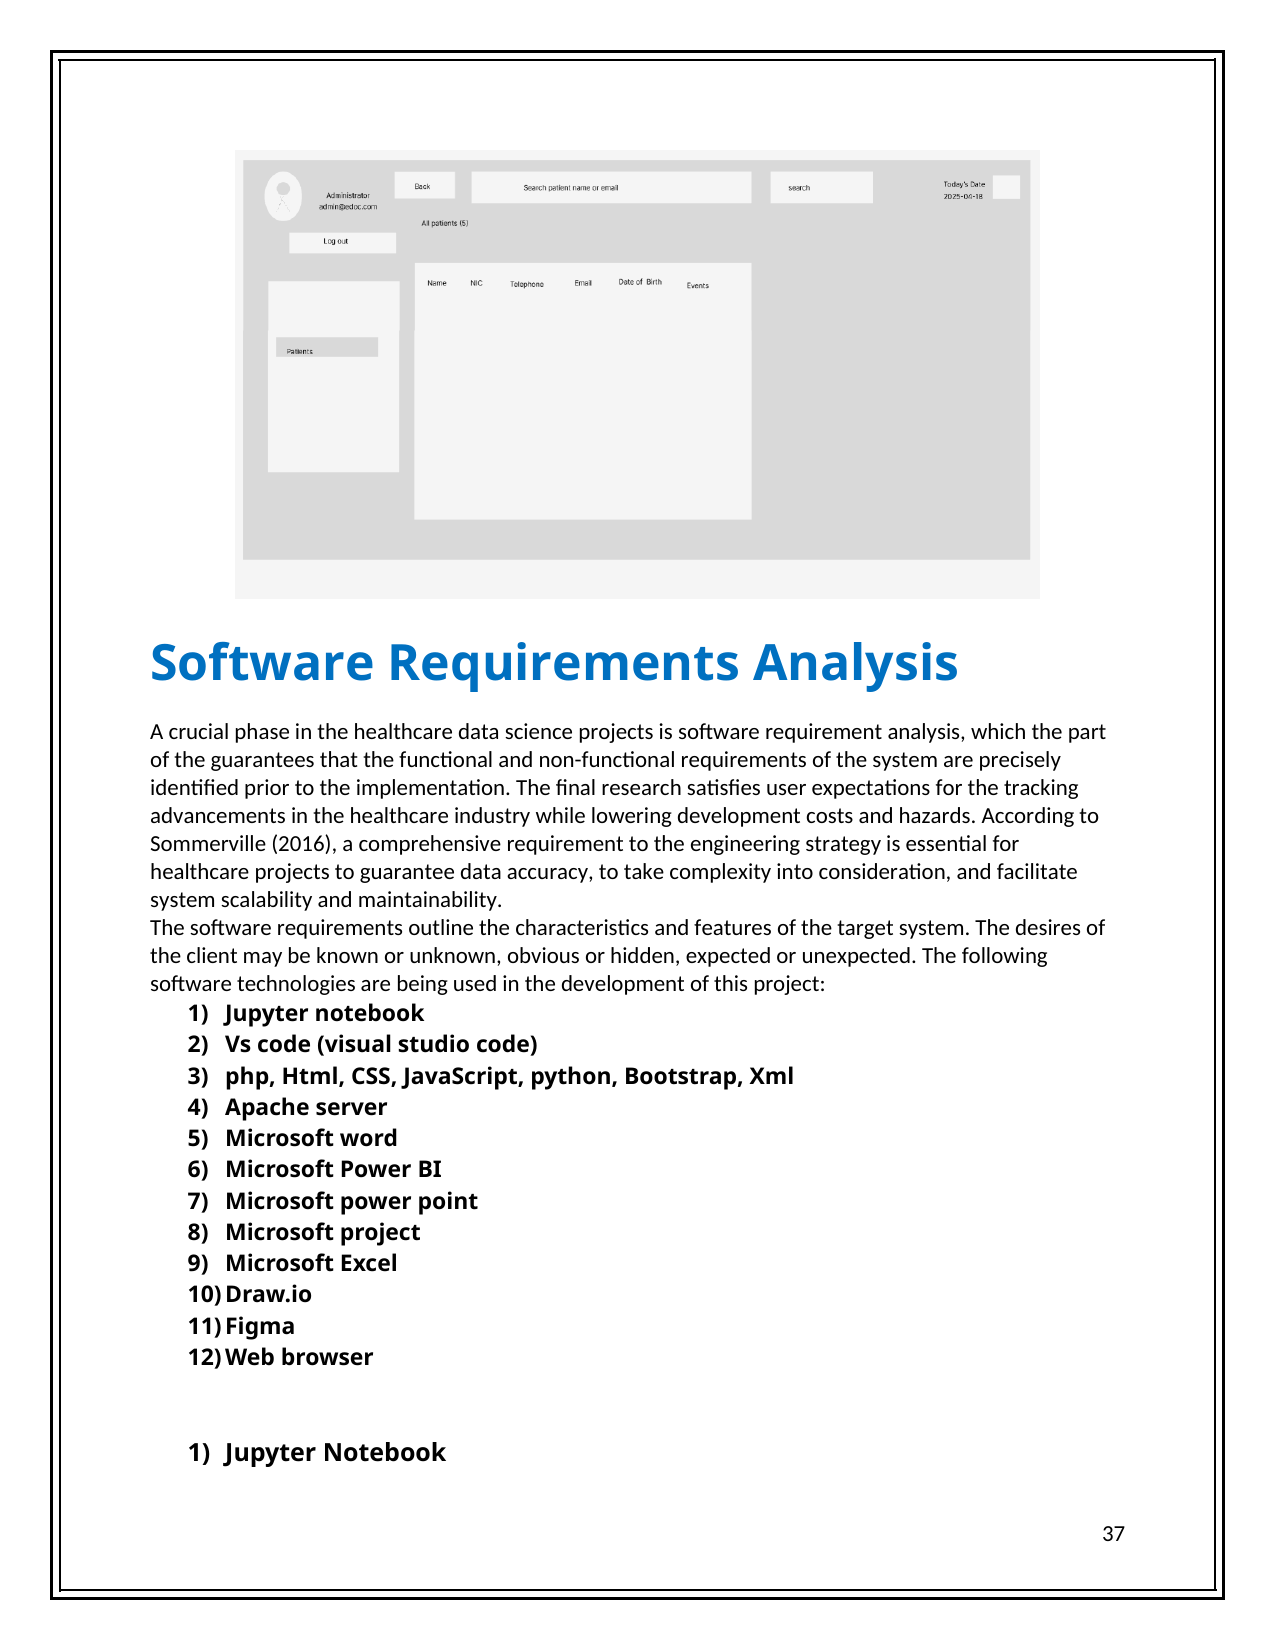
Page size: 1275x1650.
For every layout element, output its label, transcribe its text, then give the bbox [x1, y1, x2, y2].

list Microsoft word [187, 1122, 1125, 1153]
list Web browser [187, 1341, 1125, 1372]
list Microsoft Excel [187, 1247, 1125, 1278]
list Apache server [187, 1091, 1125, 1122]
text The software requirements outline the characteristics and features of the target system. The desires of the client may be known or unknown, obvious or hidden, expected or unexpected. The following software technologies are being used in the development of this project: [150, 913, 1125, 997]
list Jupyter Notebook [187, 1435, 1125, 1469]
list Microsoft project [187, 1216, 1125, 1247]
list Draw.io [187, 1278, 1125, 1310]
picture [235, 150, 1040, 599]
list Jupyter notebook [187, 997, 1125, 1028]
list Microsoft power point [187, 1185, 1125, 1216]
list Vs code (visual studio code) [187, 1028, 1125, 1060]
list Microsoft Power BI [187, 1153, 1125, 1185]
list php, Html, CSS, JavaScript, python, Bootstrap, Xml [187, 1060, 1125, 1091]
text A crucial phase in the healthcare data science projects is software requirement analysis, which the part of the guarantees that the functional and non-functional requirements of the system are precisely identified prior to the implementation. The final research satisfies user expectations for the tracking advancements in the healthcare industry while lowering development costs and hazards. According to Sommerville (2016), a comprehensive requirement to the engineering strategy is essential for healthcare projects to guarantee data accuracy, to take complexity into consideration, and facilitate system scalability and maintainability. [150, 717, 1125, 913]
list Figma [187, 1310, 1125, 1341]
text Software Requirements Analysis [150, 627, 1125, 695]
